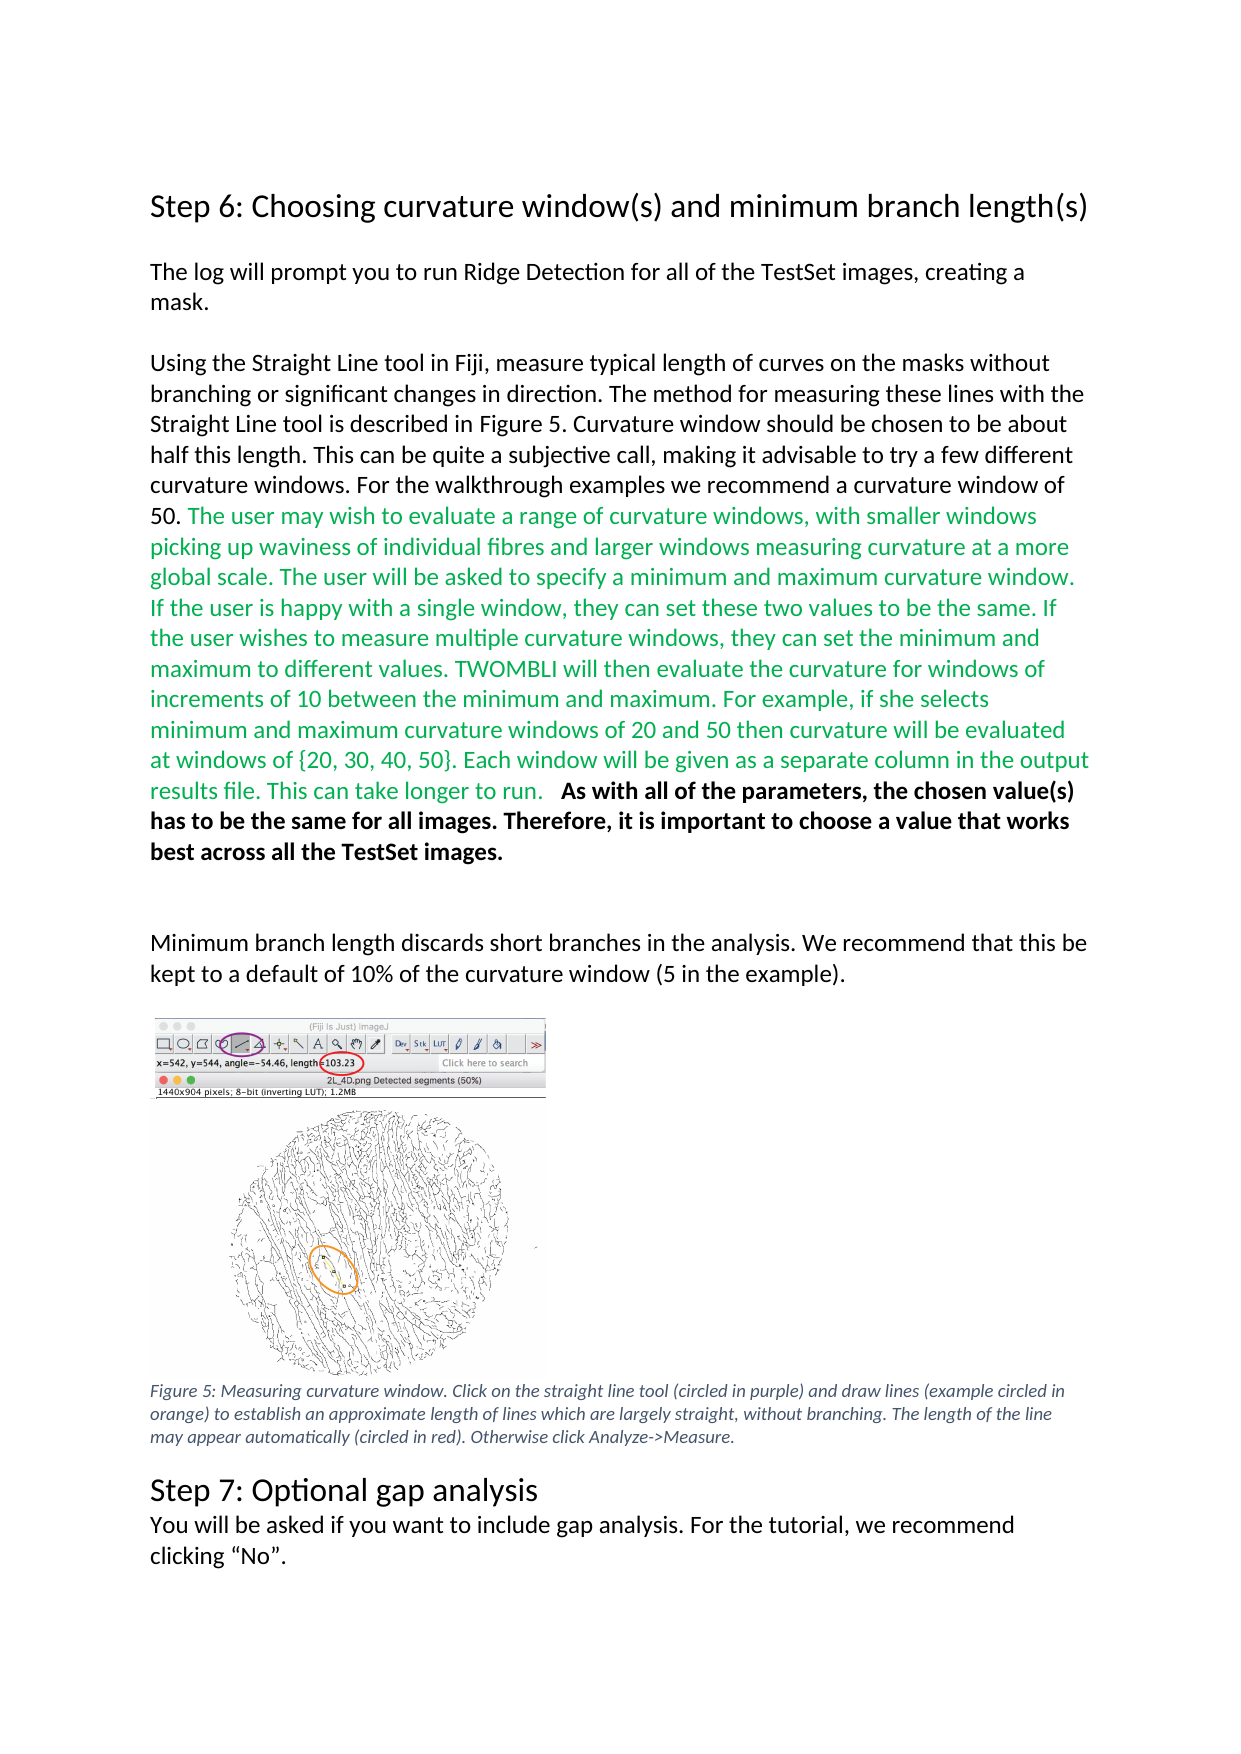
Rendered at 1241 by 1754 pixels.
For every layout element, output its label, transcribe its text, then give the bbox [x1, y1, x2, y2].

text Minimum branch length discards short branches in the analysis. We recommend that this be kept to a default of 10% of the curvature window (5 in the example). [150, 927, 1090, 988]
text Using the Straight Line tool in Fiji, measure typical length of curves on the masks without branching or significant changes in direction. The method for measuring these lines with the Straight Line tool is described in Figure 5. Curvature window should be chosen to be about half this length. This can be quite a subjective call, making it advisable to try a few different curvature windows. For the walkthrough examples we recommend a curvature window of 50. The user may wish to evaluate a range of curvature windows, with smaller windows picking up waviness of individual fibres and larger windows measuring curvature at a more global scale. The user will be asked to specify a minimum and maximum curvature window. If the user is happy with a single window, they can set these two values to be the same. If the user wishes to measure multiple curvature windows, they can set the minimum and maximum to different values. TWOMBLI will then evaluate the curvature for windows of increments of 10 between the minimum and maximum. For example, if she selects minimum and maximum curvature windows of 20 and 50 then curvature will be evaluated at windows of {20, 30, 40, 50}. Each window will be given as a separate column in the output results file. This can take longer to run. As with all of the parameters, the chosen value(s) has to be the same for all images. Therefore, it is important to choose a value that works best across all the TestSet images. [150, 347, 1090, 866]
text You will be asked if you want to include gap analysis. For the tutorial, we recommend clicking “No”. [150, 1509, 1090, 1570]
text The log will prompt you to run Ridge Detection for all of the TestSet images, creating a mask. [150, 256, 1090, 317]
picture [150, 1018, 546, 1379]
subtitle Step 6: Choosing curvature window(s) and minimum branch length(s) [150, 185, 1090, 225]
subtitle Step 7: Optional gap analysis [150, 1468, 1090, 1509]
